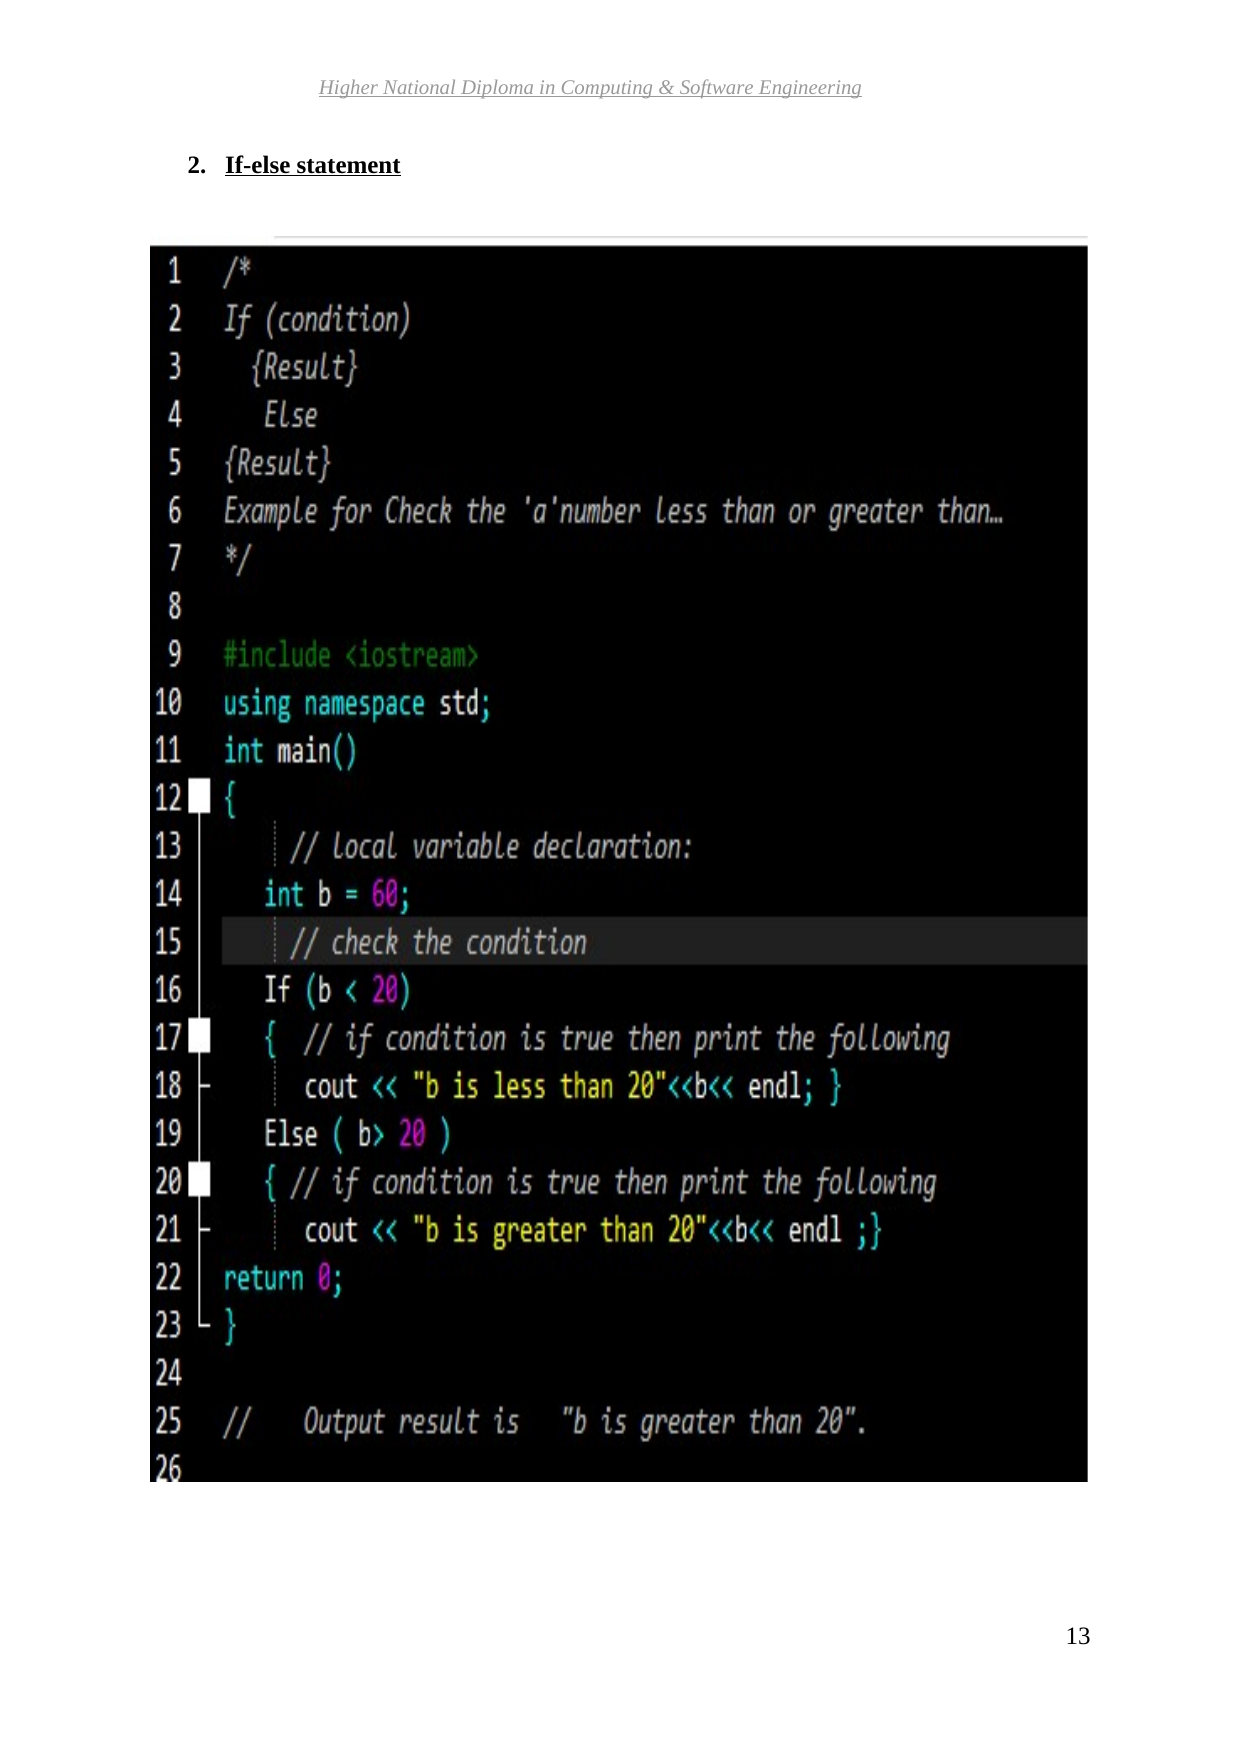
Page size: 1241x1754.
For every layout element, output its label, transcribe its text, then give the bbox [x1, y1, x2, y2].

subtitle If-else statement [187, 150, 1090, 179]
picture [150, 236, 1088, 1482]
